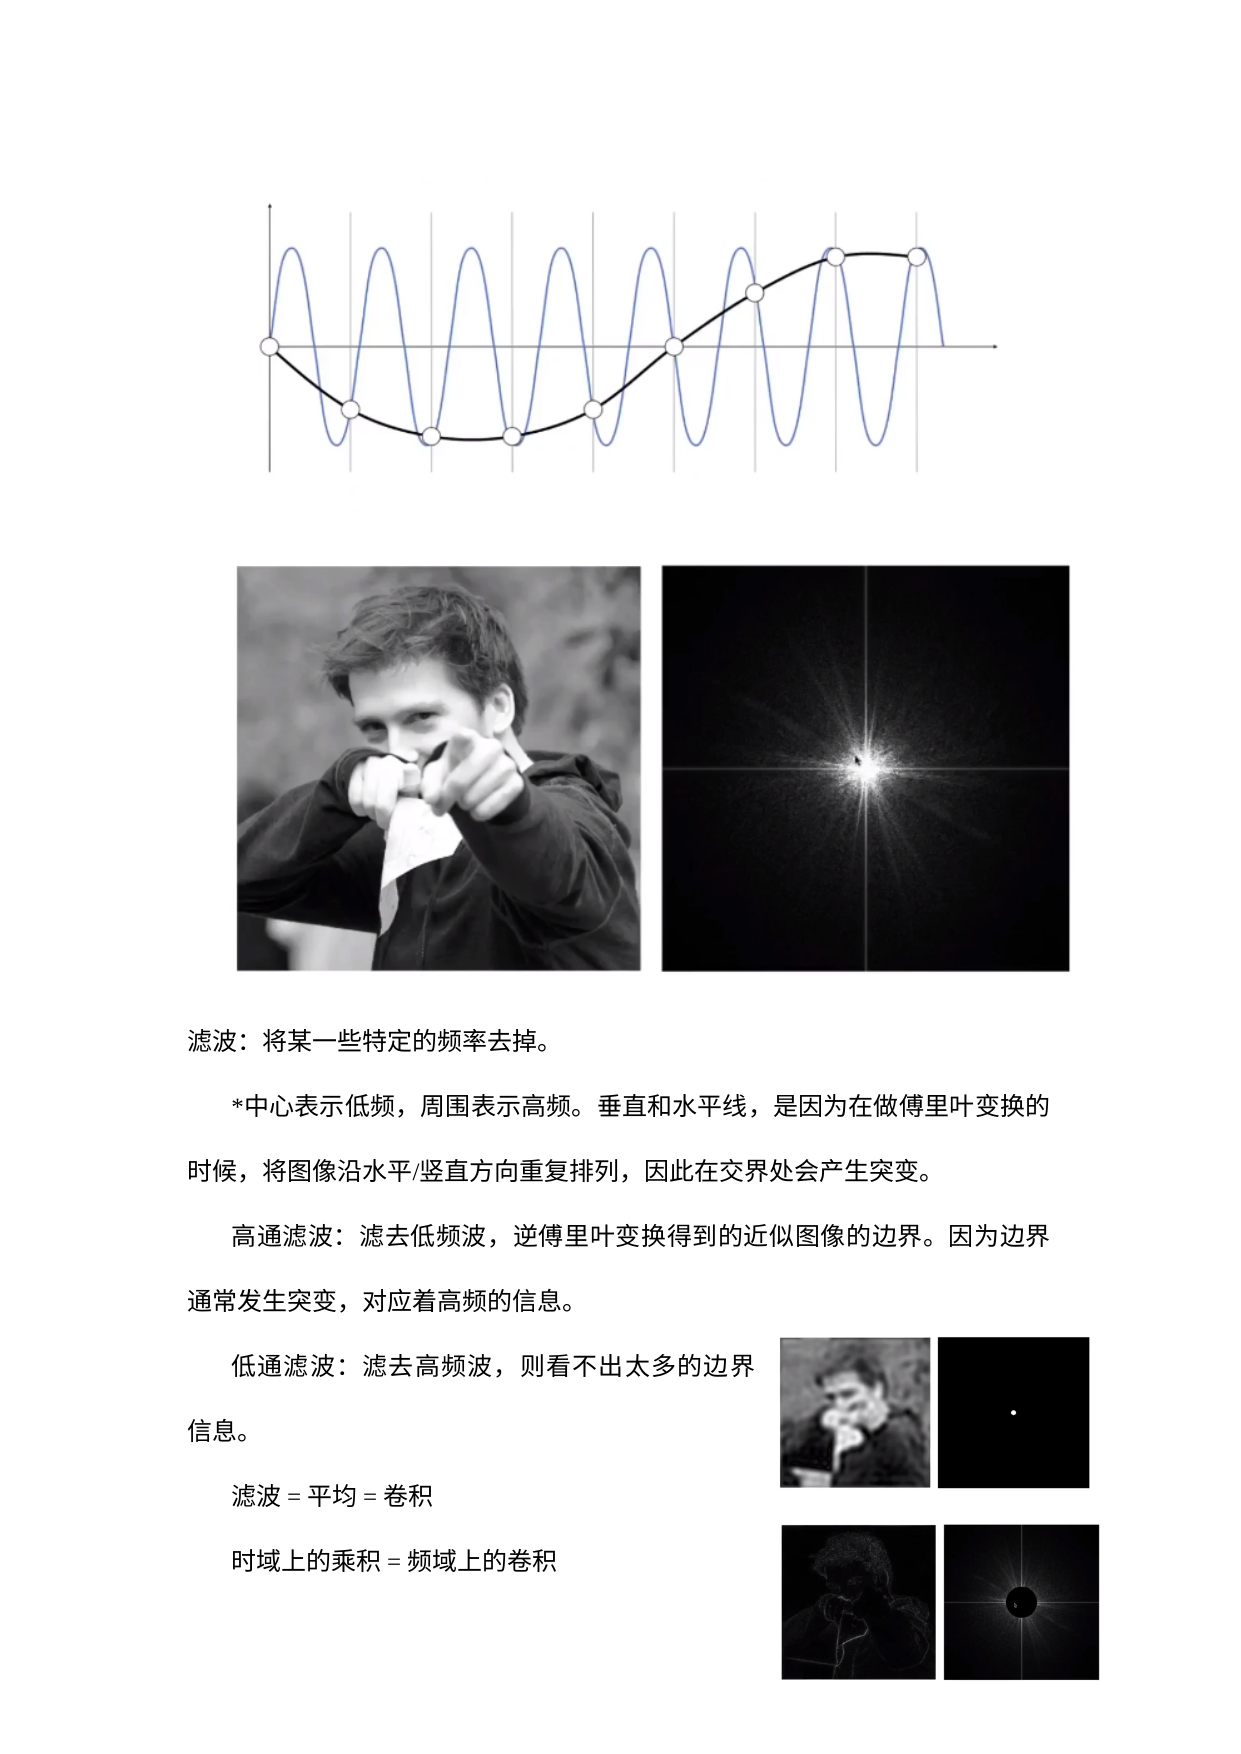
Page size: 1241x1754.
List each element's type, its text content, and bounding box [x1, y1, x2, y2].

text 低通滤波：滤去高频波，则看不出太多的边界信息。 [187, 1332, 1053, 1462]
picture [775, 1333, 1094, 1492]
picture [213, 179, 1027, 511]
text 高通滤波：滤去低频波，逆傅里叶变换得到的近似图像的边界。因为边界通常发生突变，对应着高频的信息。 [187, 1202, 1053, 1332]
text 滤波 = 平均 = 卷积 [187, 1462, 1053, 1527]
picture [222, 560, 1077, 977]
text 时域上的乘积 = 频域上的卷积 [187, 1527, 771, 1592]
text *中心表示低频，周围表示高频。垂直和水平线，是因为在做傅里叶变换的时候，将图像沿水平/竖直方向重复排列，因此在交界处会产生突变。 [187, 1072, 1053, 1202]
picture [771, 1518, 1103, 1684]
